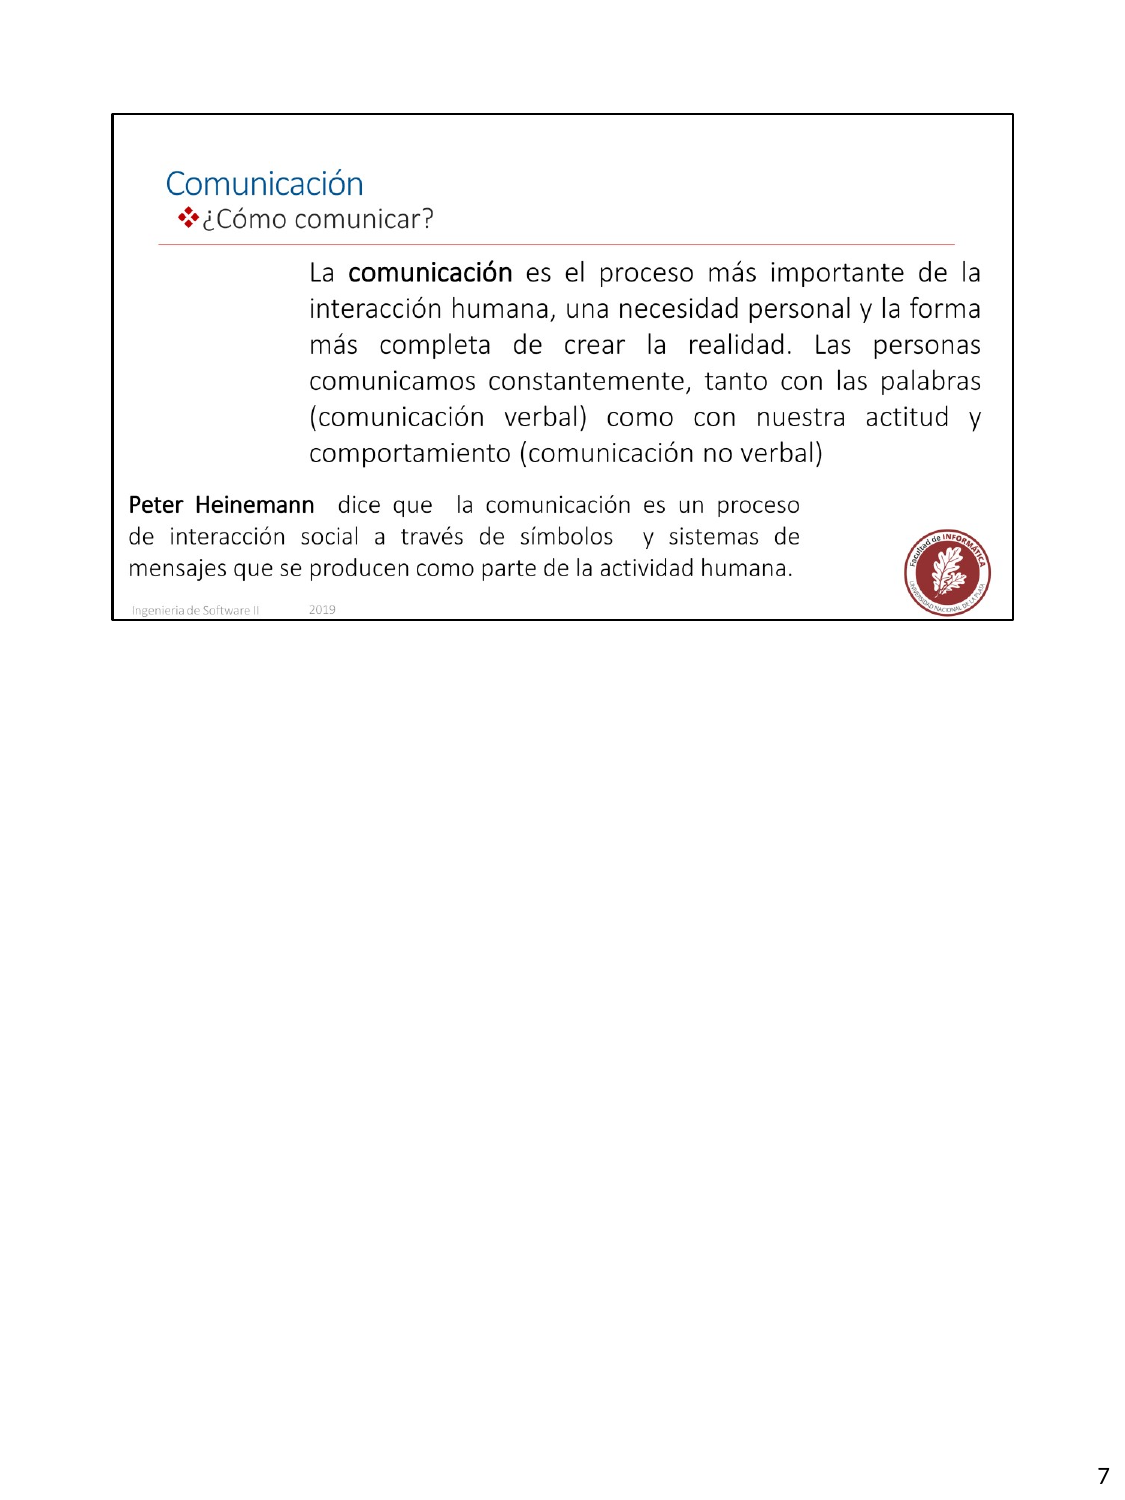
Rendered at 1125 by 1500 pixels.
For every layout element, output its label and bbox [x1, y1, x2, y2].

picture [114, 115, 1012, 619]
